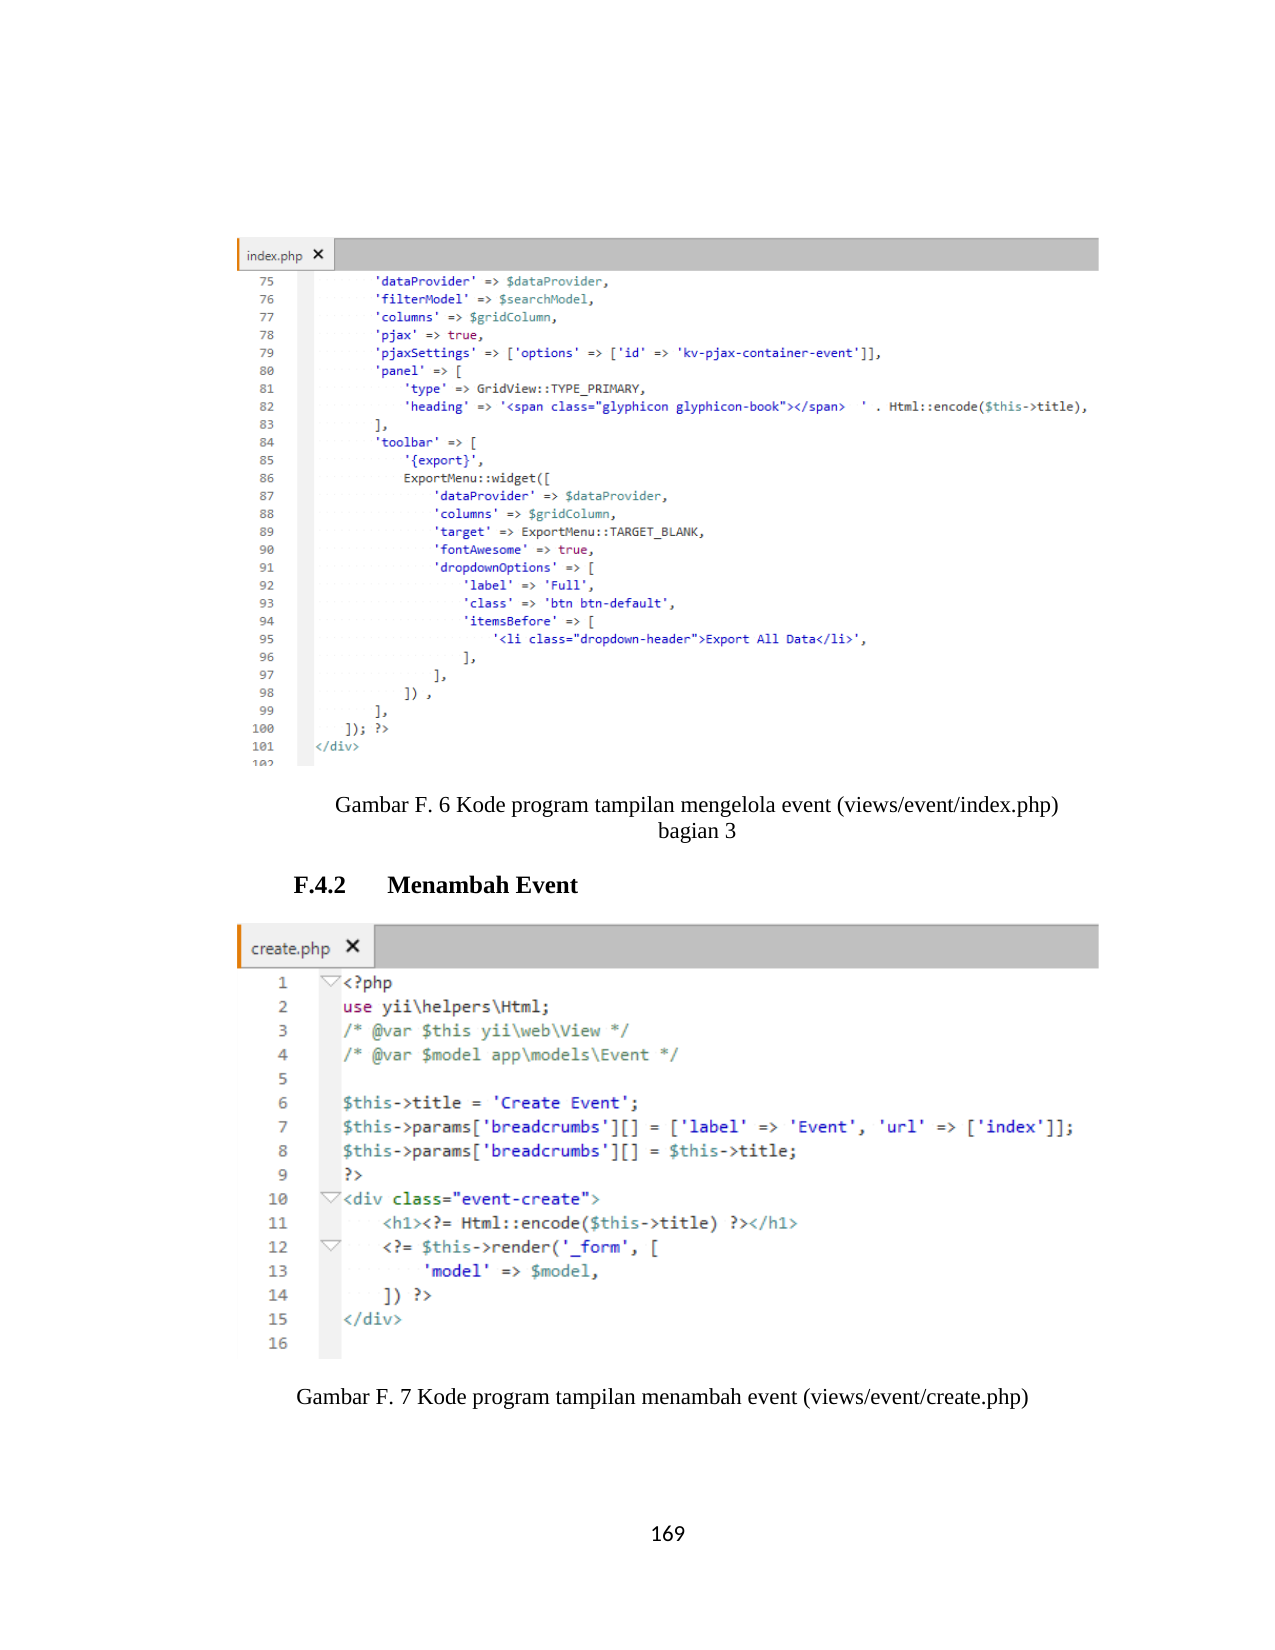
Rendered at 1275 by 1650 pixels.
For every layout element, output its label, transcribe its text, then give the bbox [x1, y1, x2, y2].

list Menambah Event [293, 870, 1098, 898]
picture [237, 237, 1099, 766]
picture [237, 923, 1099, 1359]
text bagian 3 [237, 817, 1098, 843]
